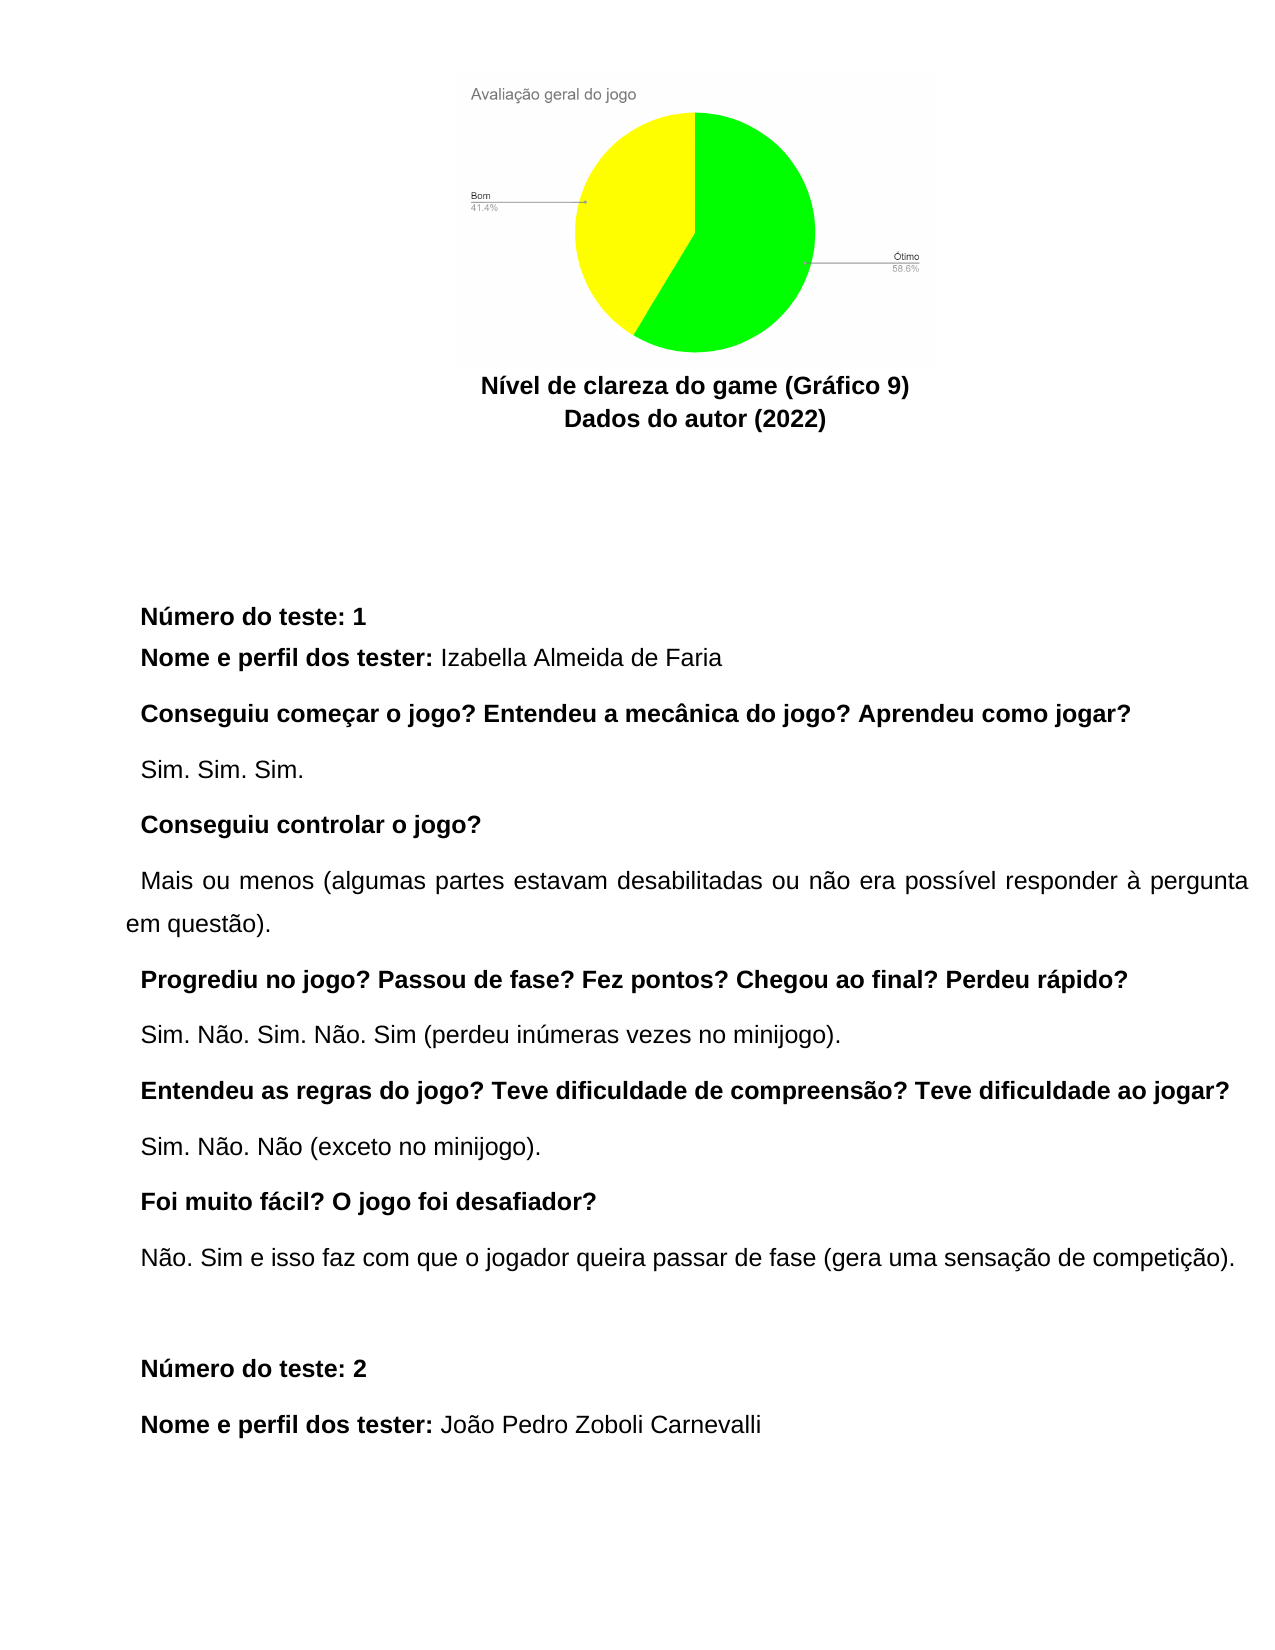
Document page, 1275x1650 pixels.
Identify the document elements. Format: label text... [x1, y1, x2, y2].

text Dados do autor (2022) [126, 404, 1250, 432]
subtitle Número do teste: 2 [126, 1354, 1250, 1383]
text Conseguiu começar o jogo? Entendeu a mecânica do jogo? Aprendeu como jogar? [126, 699, 1250, 728]
text Mais ou menos (algumas partes estavam desabilitadas ou não era possível responder à pergunta em questão). [126, 866, 1250, 938]
subtitle Número do teste: 1 [126, 602, 1250, 631]
text Nome e perfil dos tester: João Pedro Zoboli Carnevalli [126, 1410, 1250, 1438]
text Conseguiu controlar o jogo? [126, 810, 1250, 839]
text Progrediu no jogo? Passou de fase? Fez pontos? Chegou ao final? Perdeu rápido? [126, 965, 1250, 993]
text Nome e perfil dos tester: Izabella Almeida de Faria [126, 643, 1250, 672]
text Não. Sim e isso faz com que o jogador queira passar de fase (gera uma sensação de competição). [126, 1243, 1250, 1272]
text Sim. Não. Não (exceto no minijogo). [126, 1132, 1250, 1160]
text Nível de clareza do game (Gráfico 9) [126, 371, 1250, 399]
text Foi muito fácil? O jogo foi desafiador? [126, 1187, 1250, 1216]
text Sim. Não. Sim. Não. Sim (perdeu inúmeras vezes no minijogo). [126, 1020, 1250, 1049]
text Sim. Sim. Sim. [126, 755, 1250, 783]
text Entendeu as regras do jogo? Teve dificuldade de compreensão? Teve dificuldade ao jogar? [126, 1076, 1250, 1105]
picture [456, 72, 934, 367]
